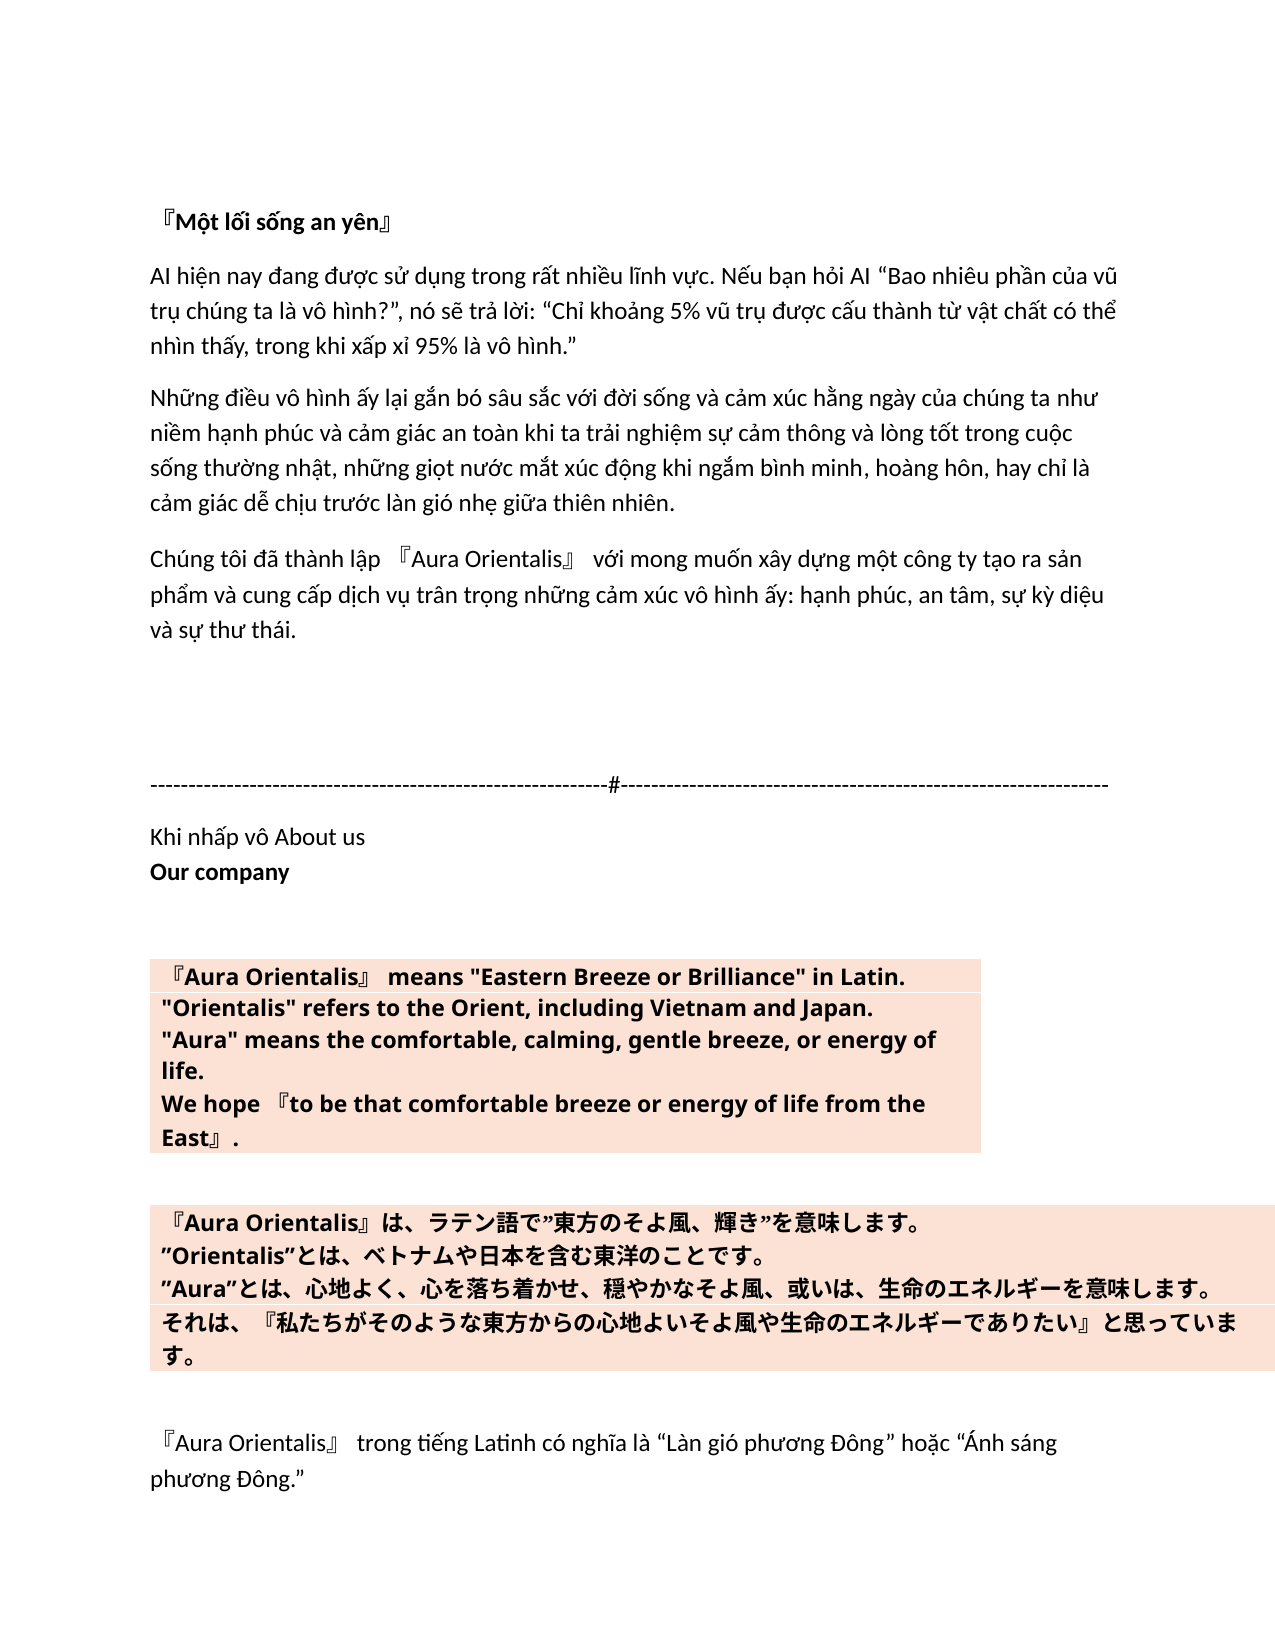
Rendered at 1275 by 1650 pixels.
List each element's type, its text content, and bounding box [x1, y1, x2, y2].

table_cell "Aura" means the comfortable, calming, gentle breeze, or energy of life. [150, 1024, 981, 1086]
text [150, 1423, 1125, 1494]
table_cell それは、『私たちがそのような東方からの心地よいそよ風や生命のエネルギーでありたい』と思っています。 [150, 1305, 1275, 1371]
table_cell ”Orientalis”とは、ベトナムや日本を含む東洋のことです。 [150, 1238, 1275, 1271]
text ------------------------------------------------------------#---------------------------------------------------------------- [150, 769, 1125, 799]
text AI hiện nay đang được sử dụng trong rất nhiều lĩnh vực. Nếu bạn hỏi AI “Bao nhiêu phần của vũ trụ chúng ta là vô hình?”, nó sẽ trả lời: “Chỉ khoảng 5% vũ trụ được cấu thành từ vật chất có thể nhìn thấy, trong khi xấp xỉ 95% là vô hình.” [150, 260, 1125, 361]
text Chúng tôi đã thành lập 『Aura Orientalis』 với mong muốn xây dựng một công ty tạo ra sản phẩm và cung cấp dịch vụ trân trọng những cảm xúc vô hình ấy: hạnh phúc, an tâm, sự kỳ diệu và sự thư thái. [150, 538, 1125, 644]
table_header 『Aura Orientalis』は、ラテン語で”東方のそよ風、輝き”を意味します。 [150, 1205, 1275, 1238]
text Khi nhấp vô About us Our company [150, 821, 1125, 886]
table_cell We hope 『to be that comfortable breeze or energy of life from the East』. [150, 1086, 981, 1153]
text 『Một lối sống an yên』 [150, 202, 1125, 238]
table_cell ”Aura”とは、心地よく、心を落ち着かせ、穏やかなそよ風、或いは、生命のエネルギーを意味します。 [150, 1271, 1275, 1304]
table_cell "Orientalis" refers to the Orient, including Vietnam and Japan. [150, 993, 981, 1024]
text Những điều vô hình ấy lại gắn bó sâu sắc với đời sống và cảm xúc hằng ngày của chúng ta như niềm hạnh phúc và cảm giác an toàn khi ta trải nghiệm sự cảm thông và lòng tốt trong cuộc sống thường nhật, những giọt nước mắt xúc động khi ngắm bình minh, hoàng hôn, hay chỉ là cảm giác dễ chịu trước làn gió nhẹ giữa thiên nhiên. [150, 382, 1125, 517]
table_header 『Aura Orientalis』 means "Eastern Breeze or Brilliance" in Latin. [150, 959, 981, 992]
